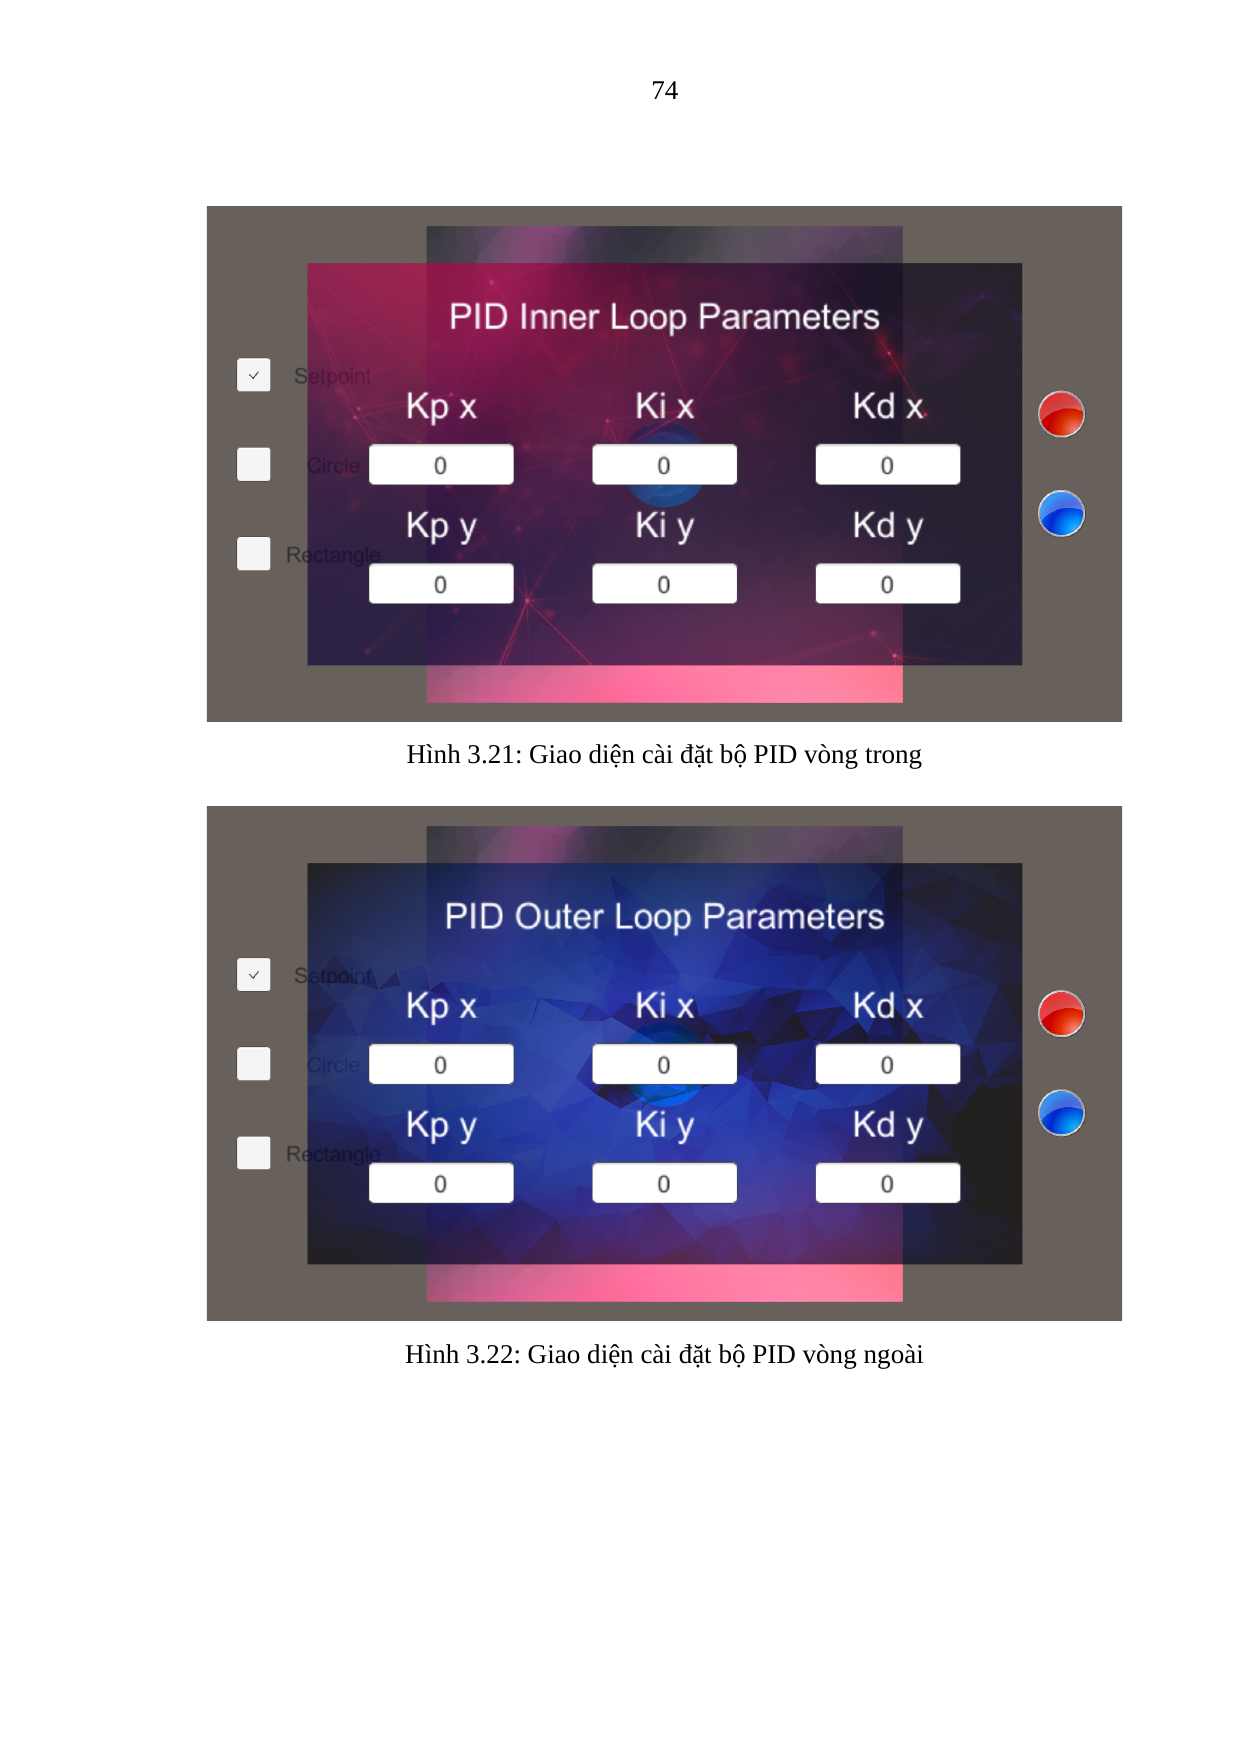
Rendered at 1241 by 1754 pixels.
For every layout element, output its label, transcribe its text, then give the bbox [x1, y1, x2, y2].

picture [206, 206, 1123, 722]
text Hình 3.22: Giao diện cài đặt bộ PID vòng ngoài [207, 1338, 1122, 1369]
picture [206, 806, 1123, 1321]
text Hình 3.21: Giao diện cài đặt bộ PID vòng trong [207, 739, 1122, 770]
